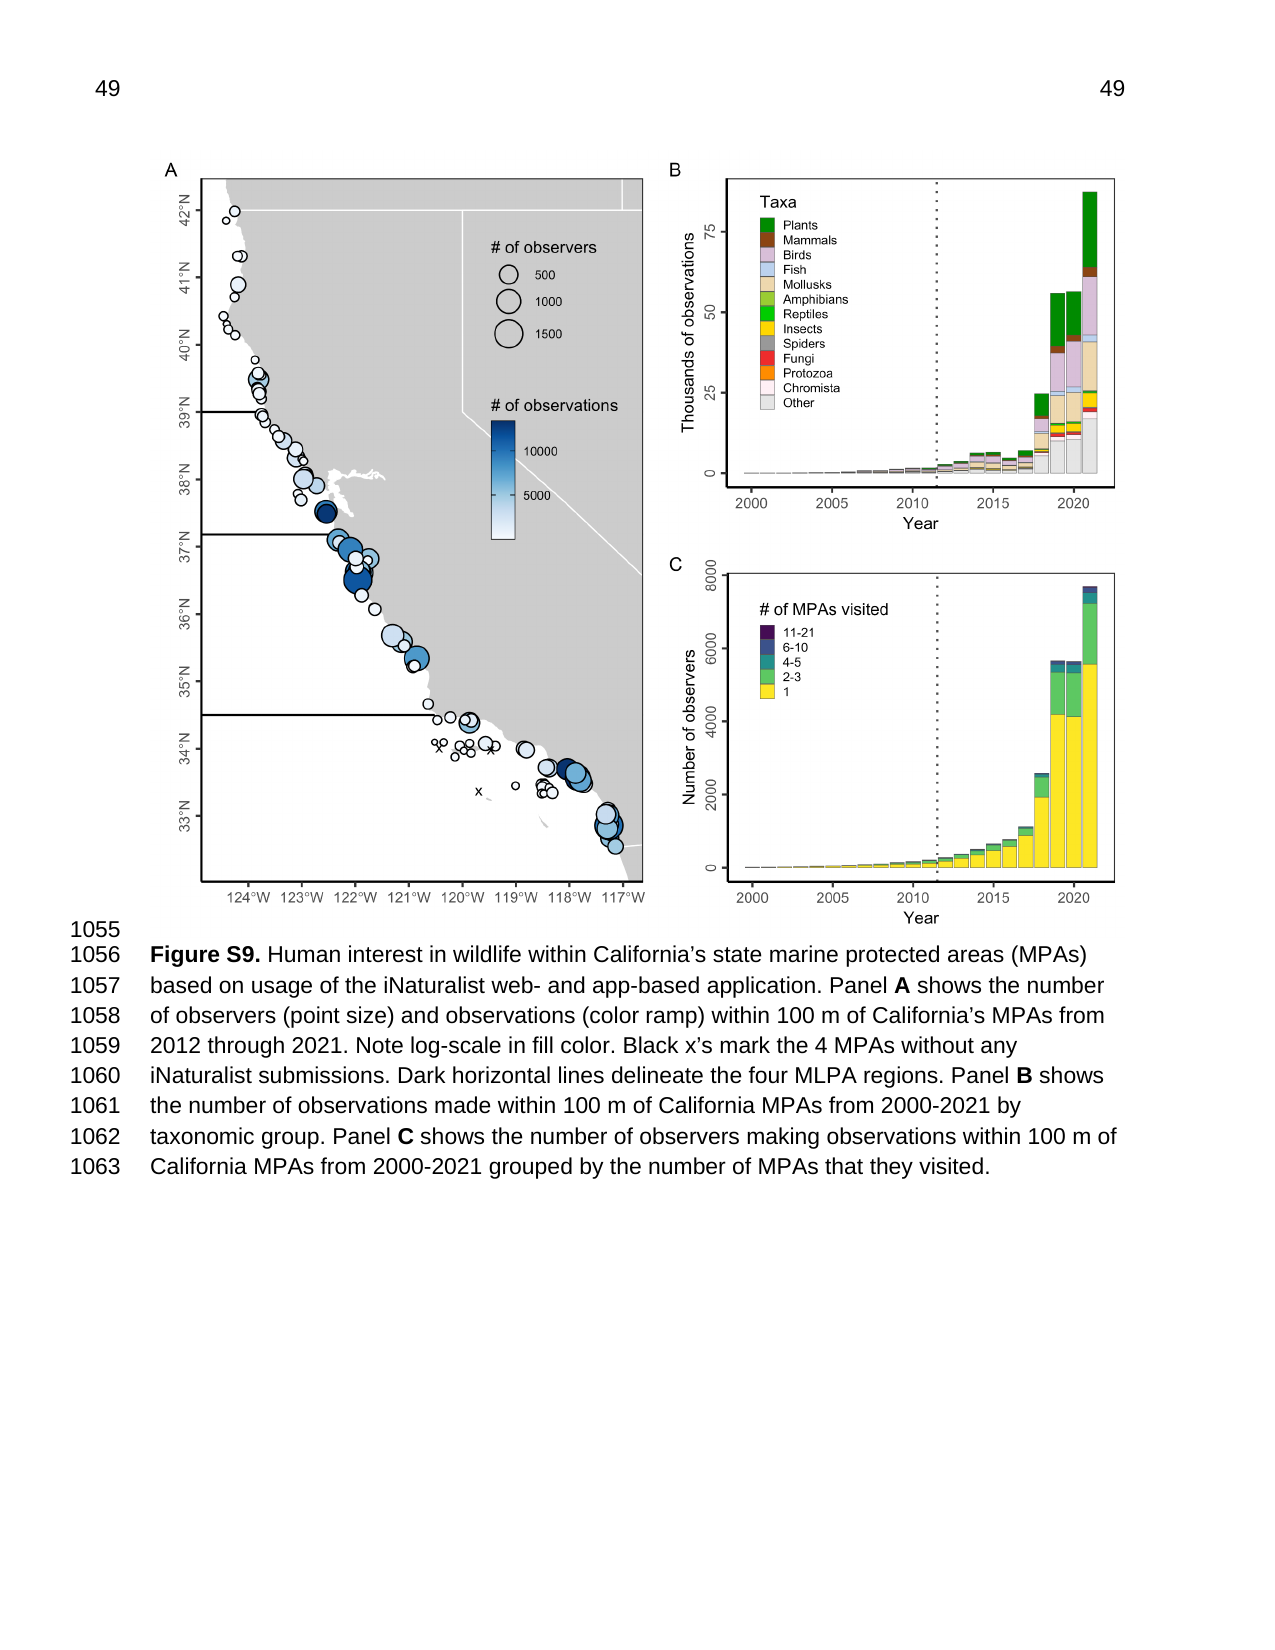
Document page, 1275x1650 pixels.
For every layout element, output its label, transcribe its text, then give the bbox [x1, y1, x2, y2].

picture [150, 150, 1125, 938]
text Figure S9. Human interest in wildlife within California’s state marine protected areas (MPAs) based on usage of the iNaturalist web- and app-based application. Panel A shows the number of observers (point size) and observations (color ramp) within 100 m of California’s MPAs from 2012 through 2021. Note log-scale in fill color. Black x’s mark the 4 MPAs without any iNaturalist submissions. Dark horizontal lines delineate the four MLPA regions. Panel B shows the number of observations made within 100 m of California MPAs from 2000-2021 by taxonomic group. Panel C shows the number of observers making observations within 100 m of California MPAs from 2000-2021 grouped by the number of MPAs that they visited. [150, 938, 1125, 1179]
